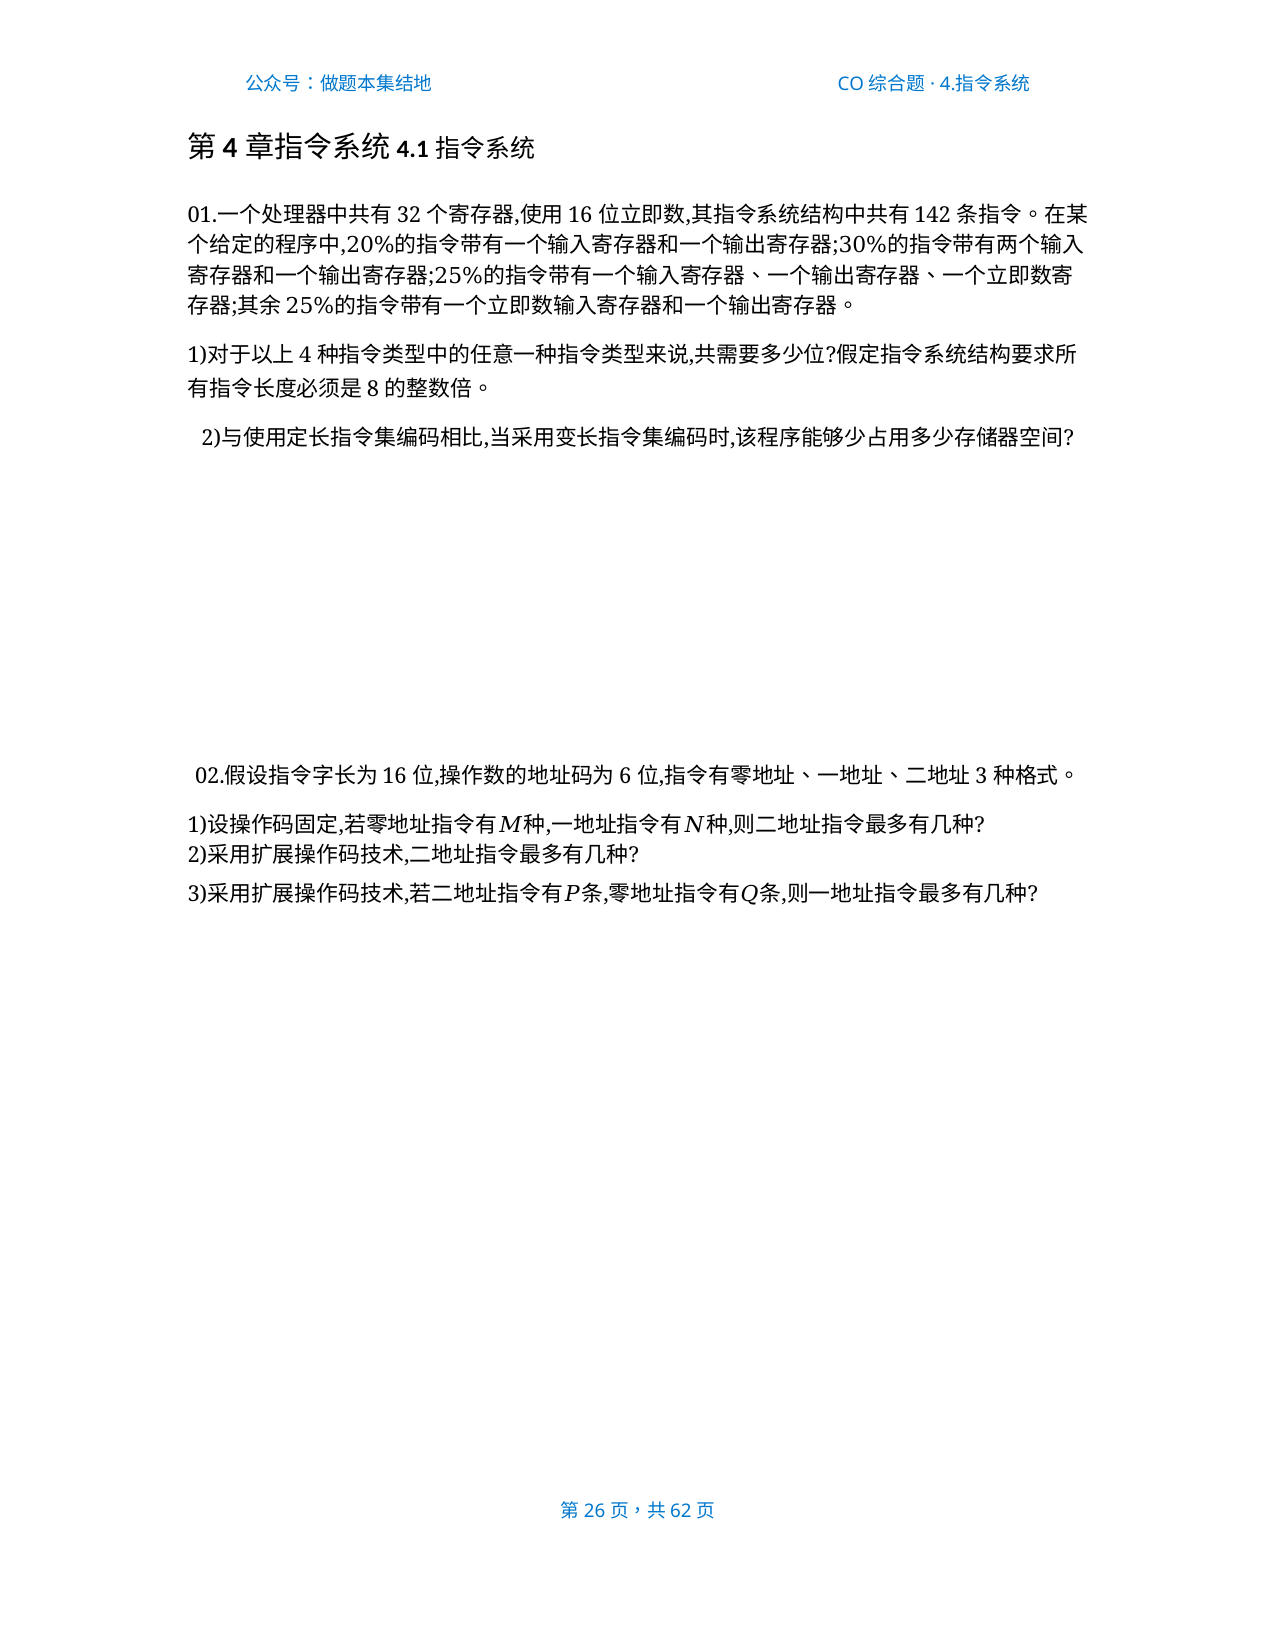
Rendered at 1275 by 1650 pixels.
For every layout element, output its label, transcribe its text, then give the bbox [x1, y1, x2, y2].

text 3)采用扩展操作码技术,若二地址指令有𝑃条,零地址指令有𝑄条,则一地址指令最多有几种? [750, 890, 1125, 905]
text 01.一个处理器中共有32 个寄存器,使用16 位立即数,其指令系统结构中共有142 条指令。在某个给定的程序中,20%的指令带有一个输入寄存器和一个输出寄存器;30%的指令带有两个输入寄存器和一个输出寄存器;25%的指令带有一个输入寄存器、一个输出寄存器、一个立即数寄存器;其余25%的指令带有一个立即数输入寄存器和一个输出寄存器。 [187, 199, 1095, 320]
text 公众号：做题本集结地 CO 综合题 · 4.指令系统 [150, 76, 1125, 94]
text 1)对于以上4 种指令类型中的任意一种指令类型来说,共需要多少位?假定指令系统结构要求所有指令长度必须是8 的整数倍。 [187, 339, 1095, 403]
text 第 26 页，共62 页 [150, 1504, 1125, 1521]
text 第4 章指令系统4.1 指令系统 [187, 126, 750, 166]
text 1)设操作码固定,若零地址指令有𝑀种,一地址指令有𝑁种,则二地址指令最多有几种? 2)采用扩展操作码技术,二地址指令最多有几种? [187, 809, 1005, 869]
text 2)与使用定长指令集编码相比,当采用变长指令集编码时,该程序能够少占用多少存储器空间? [150, 427, 1125, 449]
text 3)采用扩展操作码技术,若二地址指令有𝑃条,零地址指令有𝑄条,则一地址指令最多有几种? [187, 890, 754, 905]
text 02.假设指令字长为16 位,操作数的地址码为6 位,指令有零地址、一地址、二地址3 种格式。 [150, 765, 1125, 788]
